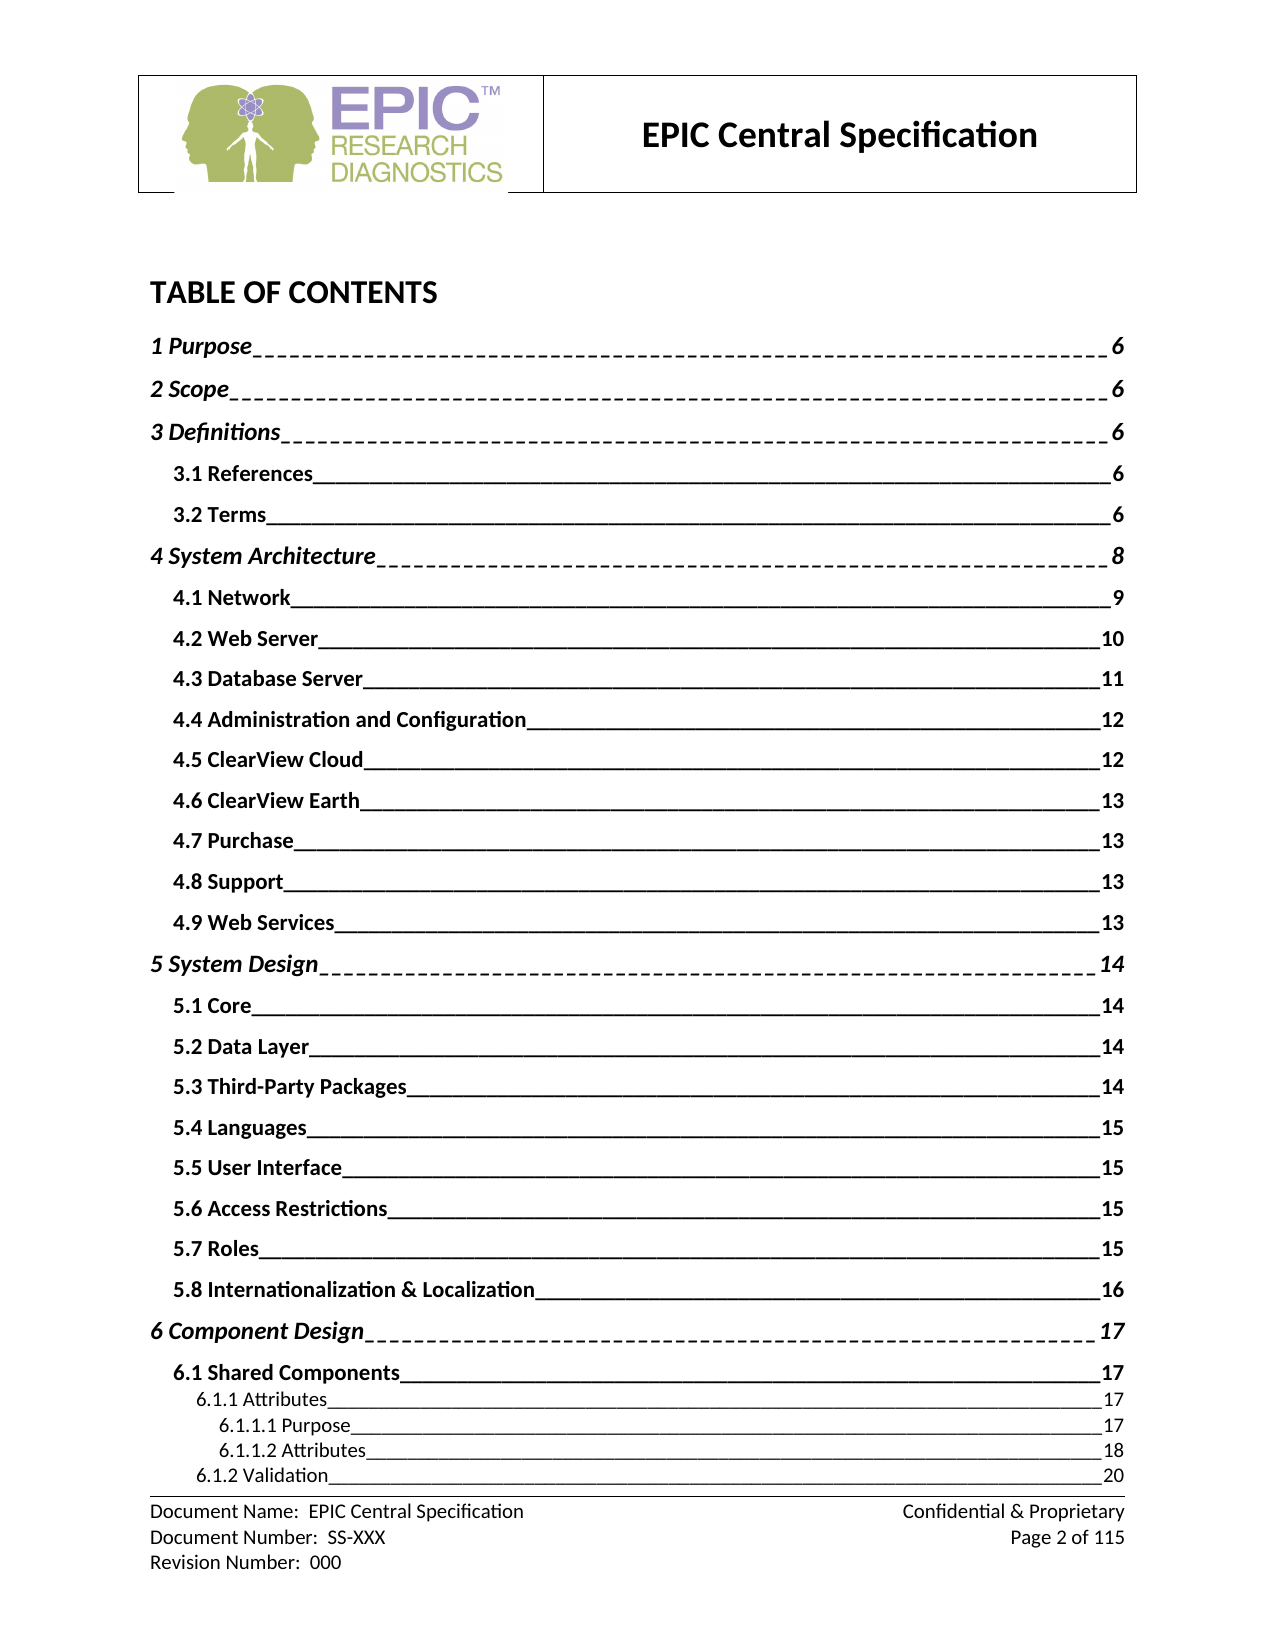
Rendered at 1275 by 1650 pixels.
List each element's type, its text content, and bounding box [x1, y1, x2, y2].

text 6 Component Design 17 [150, 1315, 1125, 1346]
text 1 Purpose 6 [150, 330, 1125, 361]
text 4.7 Purchase 13 [173, 827, 1125, 855]
text 2 Scope 6 [150, 373, 1125, 404]
subtitle Table of Contents [150, 271, 1125, 312]
text 4.3 Database Server 11 [173, 664, 1125, 693]
picture [174, 76, 509, 193]
text 5.4 Languages 15 [173, 1113, 1125, 1141]
text 5.5 User Interface 15 [173, 1153, 1125, 1181]
text 5.8 Internationalization & Localization 16 [173, 1275, 1125, 1303]
text 4.2 Web Server 10 [173, 624, 1125, 652]
text 4 System Architecture 8 [150, 541, 1125, 571]
text 5.1 Core 14 [173, 991, 1125, 1019]
text 4.6 ClearView Earth 13 [173, 786, 1125, 814]
text 6.1.1 Attributes 17 [196, 1386, 1125, 1412]
text 5.3 Third-Party Packages 14 [173, 1072, 1125, 1100]
text 3.2 Terms 6 [173, 500, 1125, 528]
text 6.1.1.2 Attributes 18 [219, 1437, 1125, 1463]
text 4.9 Web Services 13 [173, 908, 1125, 936]
text 4.1 Network 9 [173, 583, 1125, 612]
text 5.6 Access Restrictions 15 [173, 1194, 1125, 1222]
text 4.8 Support 13 [173, 867, 1125, 895]
text 6.1.1.1 Purpose 17 [219, 1412, 1125, 1437]
text 4.5 ClearView Cloud 12 [173, 746, 1125, 774]
text 4.4 Administration and Configuration 12 [173, 705, 1125, 733]
text 5 System Design 14 [150, 948, 1125, 979]
text 3.1 References 6 [173, 459, 1125, 487]
text 6.1 Shared Components 17 [173, 1358, 1125, 1386]
text 3 Definitions 6 [150, 416, 1125, 447]
text 5.7 Roles 15 [173, 1234, 1125, 1262]
text 6.1.2 Validation 20 [196, 1463, 1125, 1488]
text 5.2 Data Layer 14 [173, 1032, 1125, 1060]
